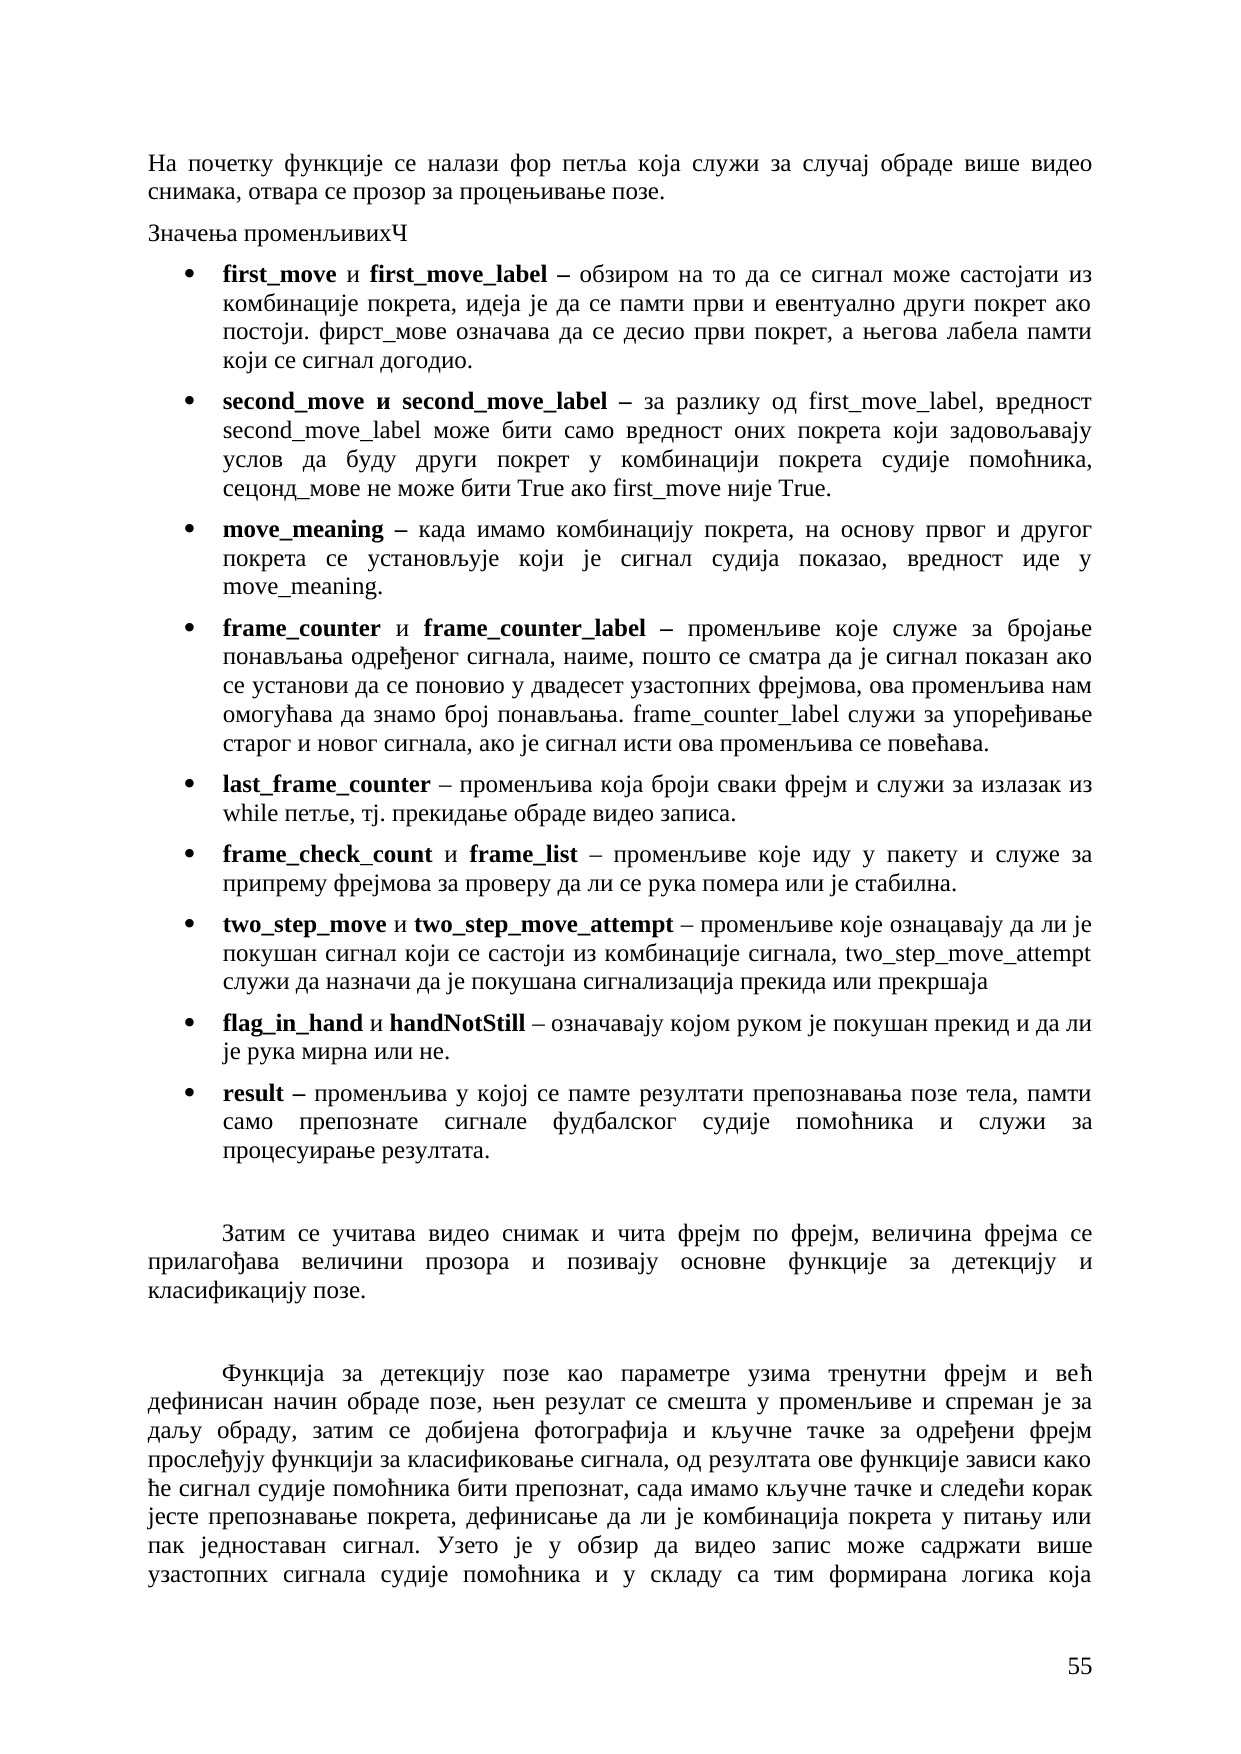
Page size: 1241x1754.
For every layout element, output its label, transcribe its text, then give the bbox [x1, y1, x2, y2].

list result – променљива у којој се памте резултати препознавања позе тела, памти само препознате сигнале фудбалског судије помоћника и служи за процесуирање резултата. [185, 1078, 1092, 1164]
text На почетку функције се налази фор петља која служи за случај обраде више видео снимака, отвара се прозор за процењивање позе. [148, 148, 1092, 205]
list frame_counter и frame_counter_label – променљиве које служе за бројање понављања одређеног сигнала, наиме, пошто се сматра да је сигнал показан ако се установи да се поновио у двадесет узастопних фрејмова, ова променљива нам омогућава да знамо број понављања. frame_counter_label служи за упоређивање старог и новог сигнала, ако је сигнал исти ова променљива се повећава. [185, 613, 1092, 756]
list two_step_move и two_step_move_attempt – променљиве које ознацавају да ли је покушан сигнал који се састоји из комбинације сигнала, two_step_move_attempt служи да назначи да је покушана сигнализација прекида или прекршаја [185, 909, 1092, 995]
list flag_in_hand и handNotStill – означавају којом руком је покушан прекид и да ли је рука мирна или не. [185, 1008, 1092, 1065]
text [148, 1358, 1092, 1588]
text Значења променљивихЧ [148, 218, 1092, 246]
list second_move и second_move_label – за разлику од first_move_label, вредност second_move_label може бити само вредност оних покрета који задовољавају услов да буду други покрет у комбинацији покрета судије помоћника, сецонд_мове не може бити True ако first_move није True. [185, 386, 1092, 501]
list move_meaning – када имамо комбинацију покрета, на основу првог и другог покрета се установљује који је сигнал судија показао, вредност иде у move_meaning. [185, 514, 1092, 600]
list first_move и first_move_label – обзиром на то да се сигнал може састојати из комбинације покрета, идеја је да се памти први и евентуално други покрет ако постоји. фирст_мове означава да се десио први покрет, а његова лабела памти који се сигнал догодио. [185, 259, 1092, 374]
list frame_check_count и frame_list – променљиве које иду у пакету и служе за припрему фрејмова за проверу да ли се рука помера или је стабилна. [185, 839, 1092, 896]
list last_frame_counter – променљива која броји сваки фрејм и служи за излазак из while петље, тј. прекидање обраде видео записа. [185, 769, 1092, 826]
text Затим се учитава видео снимак и чита фрејм по фрејм, величина фрејма се прилагођава величини прозора и позивају основне функције за детекцију и класификацију позе. [148, 1218, 1092, 1304]
